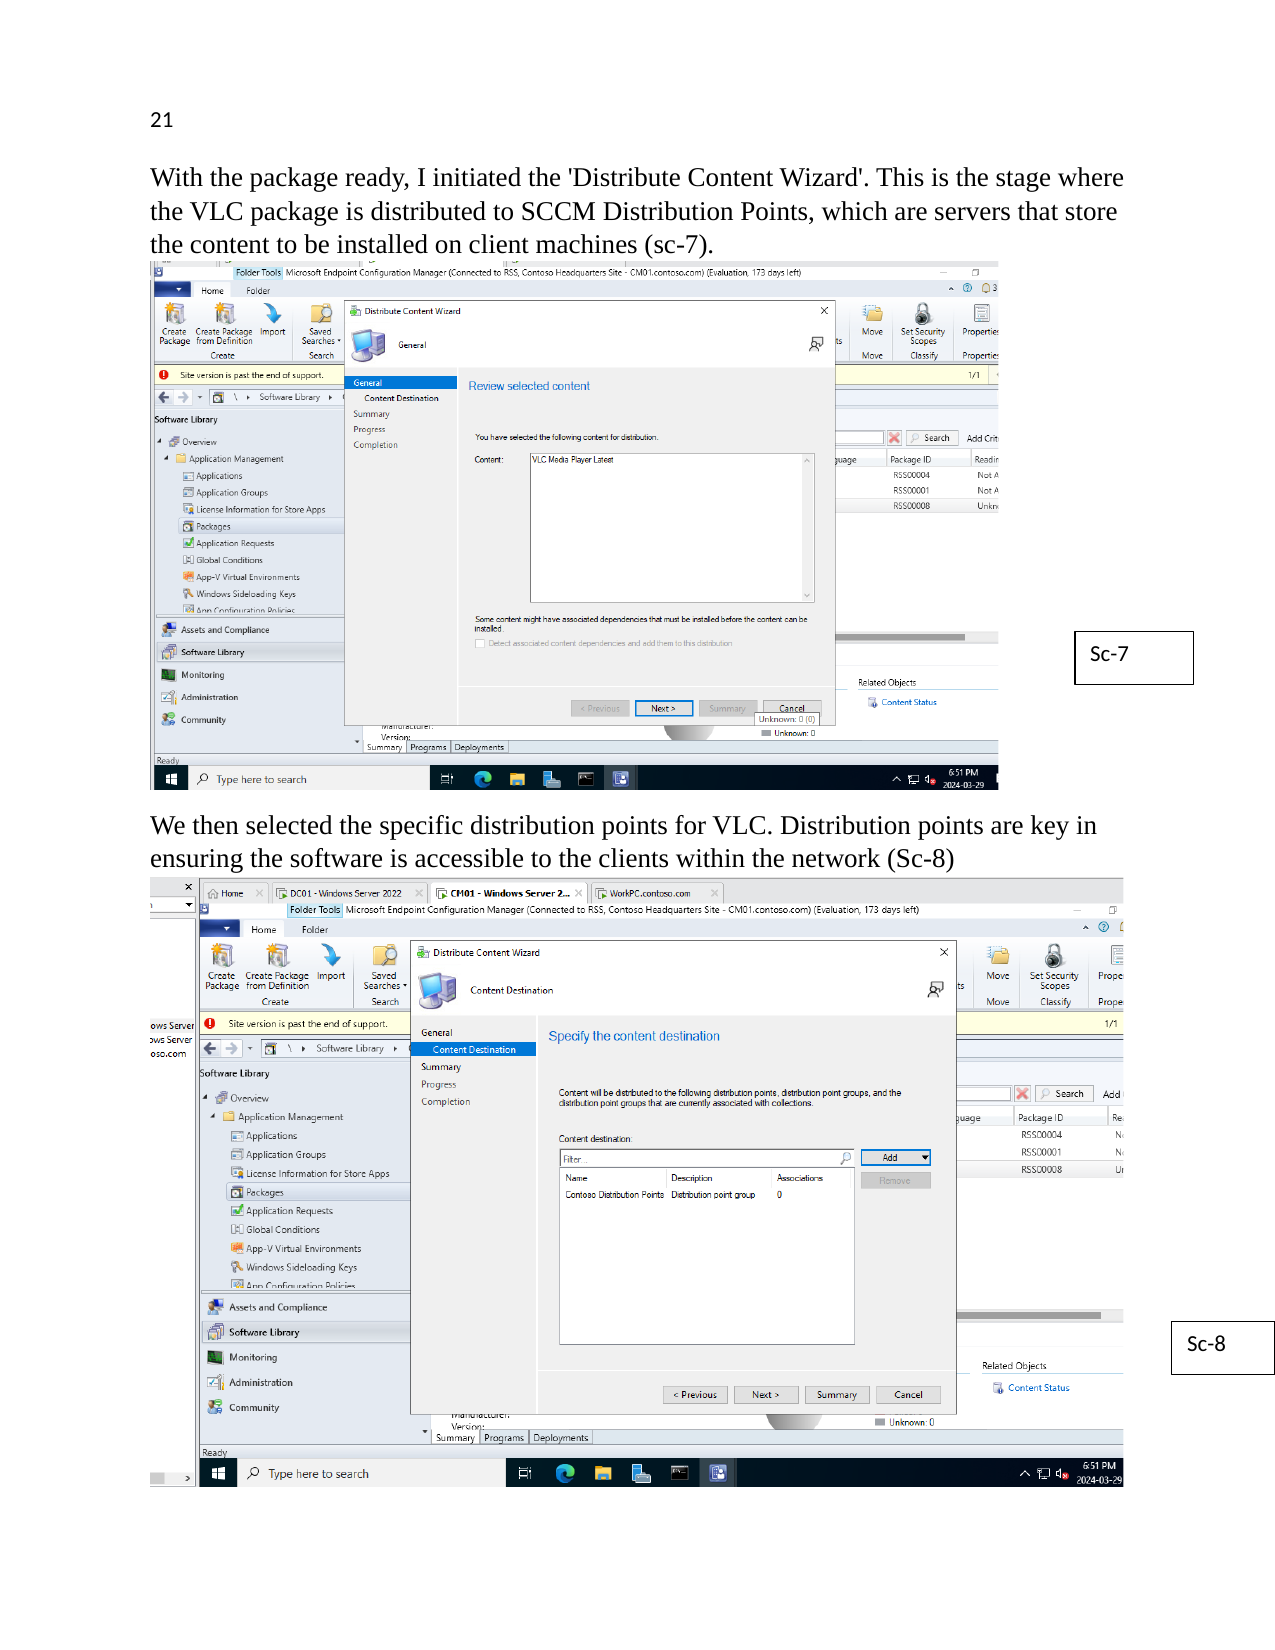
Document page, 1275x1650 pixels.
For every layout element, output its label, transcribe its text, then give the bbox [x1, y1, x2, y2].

picture [150, 261, 999, 790]
picture [150, 875, 1124, 1487]
